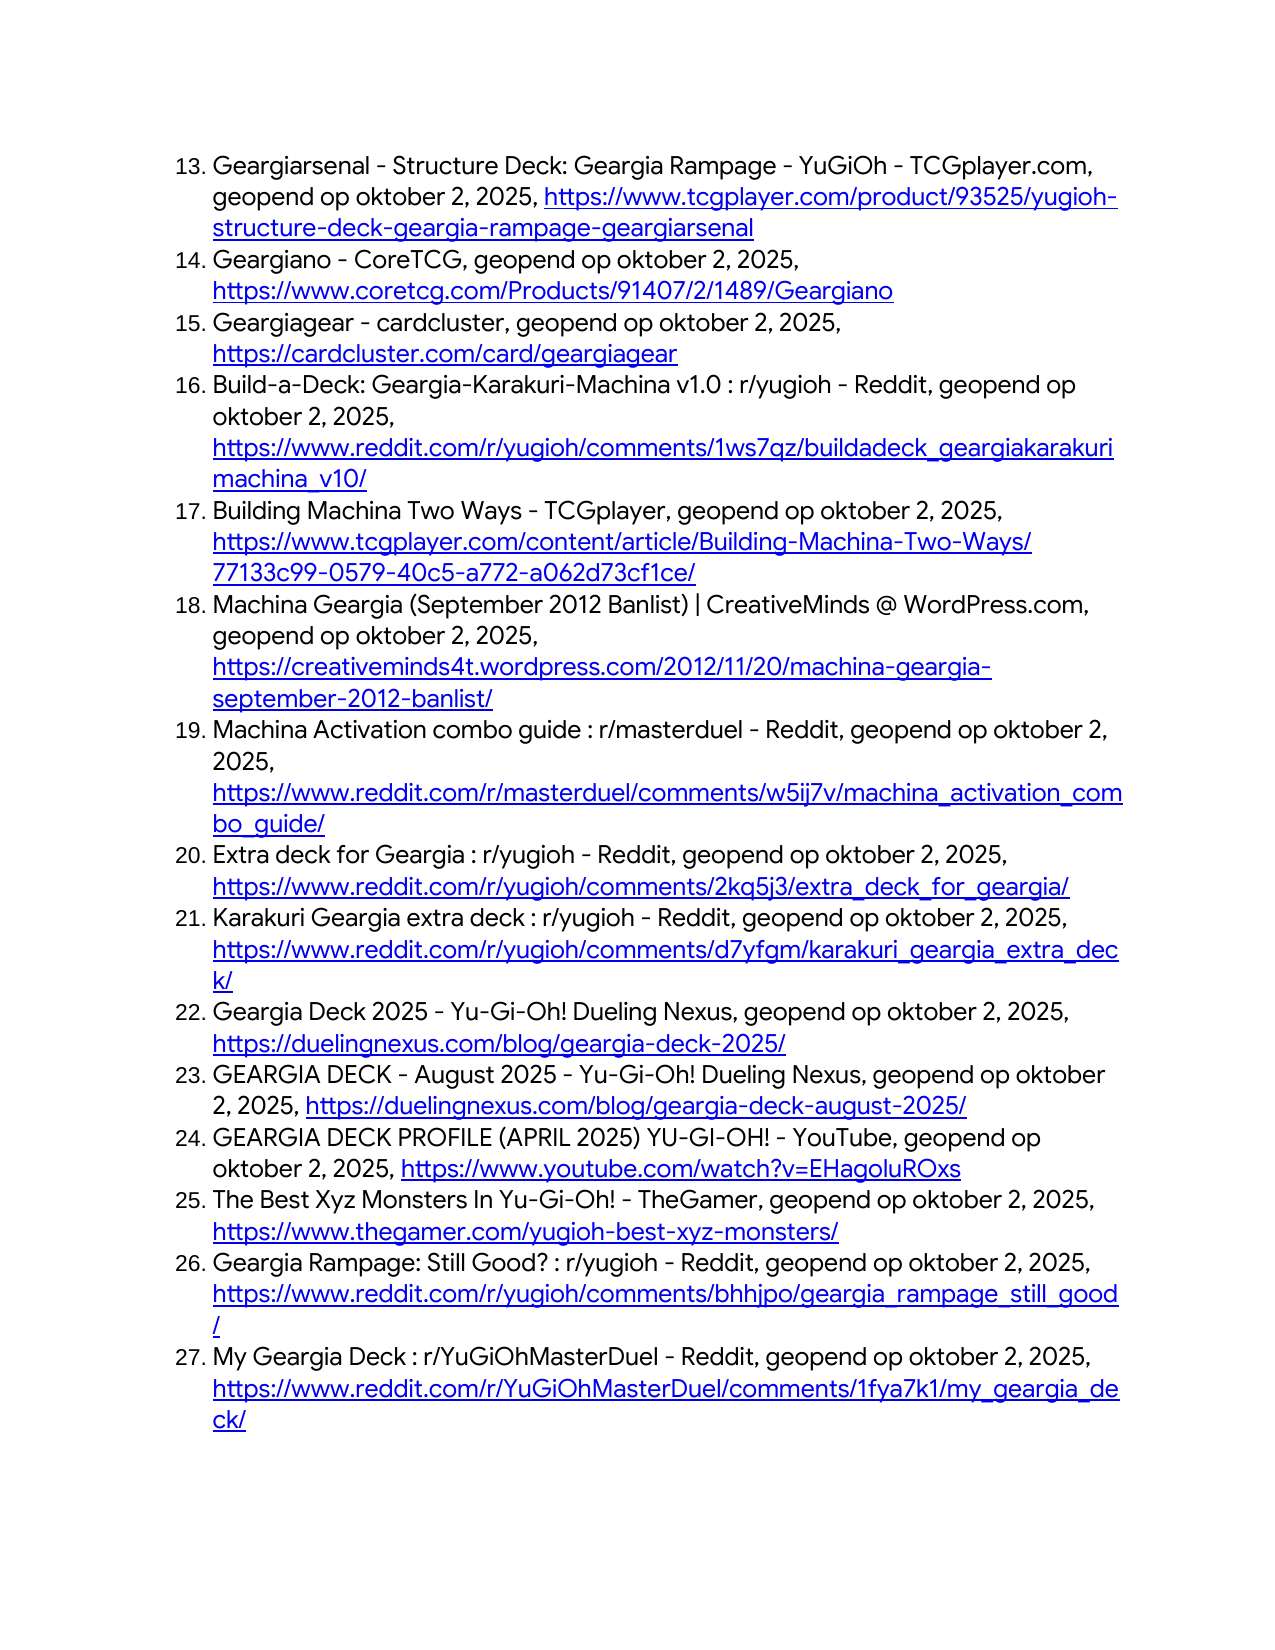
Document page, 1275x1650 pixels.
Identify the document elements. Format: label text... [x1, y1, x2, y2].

list Karakuri Geargia extra deck : r/yugioh - Reddit, geopend op oktober 2, 2025, https://www.reddit.com/r/yugioh/comments/d7yfgm/karakuri_geargia_extra_deck/ [175, 902, 1125, 997]
list Machina Geargia (September 2012 Banlist) | CreativeMinds @ WordPress.com, geopend op oktober 2, 2025, https://creativeminds4t.wordpress.com/2012/11/20/machina-geargia-september-2012-banlist/ [175, 589, 1125, 714]
list Geargiarsenal - Structure Deck: Geargia Rampage - YuGiOh - TCGplayer.com, geopend op oktober 2, 2025, https://www.tcgplayer.com/product/93525/yugioh-structure-deck-geargia-rampage-geargiarsenal [175, 150, 1125, 244]
list Machina Activation combo guide : r/masterduel - Reddit, geopend op oktober 2, 2025, https://www.reddit.com/r/masterduel/comments/w5ij7v/machina_activation_combo_guide/ [175, 714, 1125, 840]
list Geargiano - CoreTCG, geopend op oktober 2, 2025, https://www.coretcg.com/Products/91407/2/1489/Geargiano [175, 244, 1125, 307]
list Geargiagear - cardcluster, geopend op oktober 2, 2025, https://cardcluster.com/card/geargiagear [175, 307, 1125, 369]
list The Best Xyz Monsters In Yu-Gi-Oh! - TheGamer, geopend op oktober 2, 2025, https://www.thegamer.com/yugioh-best-xyz-monsters/ [175, 1185, 1125, 1247]
list Extra deck for Geargia : r/yugioh - Reddit, geopend op oktober 2, 2025, https://www.reddit.com/r/yugioh/comments/2kq5j3/extra_deck_for_geargia/ [175, 840, 1125, 902]
list Build-a-Deck: Geargia-Karakuri-Machina v1.0 : r/yugioh - Reddit, geopend op oktober 2, 2025, https://www.reddit.com/r/yugioh/comments/1ws7qz/buildadeck_geargiakarakurimachina_v10/ [175, 369, 1125, 495]
list Geargia Rampage: Still Good? : r/yugioh - Reddit, geopend op oktober 2, 2025, https://www.reddit.com/r/yugioh/comments/bhhjpo/geargia_rampage_still_good/ [175, 1247, 1125, 1341]
list Building Machina Two Ways - TCGplayer, geopend op oktober 2, 2025, https://www.tcgplayer.com/content/article/Building-Machina-Two-Ways/77133c99-0579-40c5-a772-a062d73cf1ce/ [175, 495, 1125, 589]
list My Geargia Deck : r/YuGiOhMasterDuel - Reddit, geopend op oktober 2, 2025, https://www.reddit.com/r/YuGiOhMasterDuel/comments/1fya7k1/my_geargia_deck/ [175, 1341, 1125, 1436]
list GEARGIA DECK - August 2025 - Yu-Gi-Oh! Dueling Nexus, geopend op oktober 2, 2025, https://duelingnexus.com/blog/geargia-deck-august-2025/ [175, 1059, 1125, 1122]
list GEARGIA DECK PROFILE (APRIL 2025) YU-GI-OH! - YouTube, geopend op oktober 2, 2025, https://www.youtube.com/watch?v=EHagoluROxs [175, 1122, 1125, 1185]
list Geargia Deck 2025 - Yu-Gi-Oh! Dueling Nexus, geopend op oktober 2, 2025, https://duelingnexus.com/blog/geargia-deck-2025/ [175, 997, 1125, 1059]
